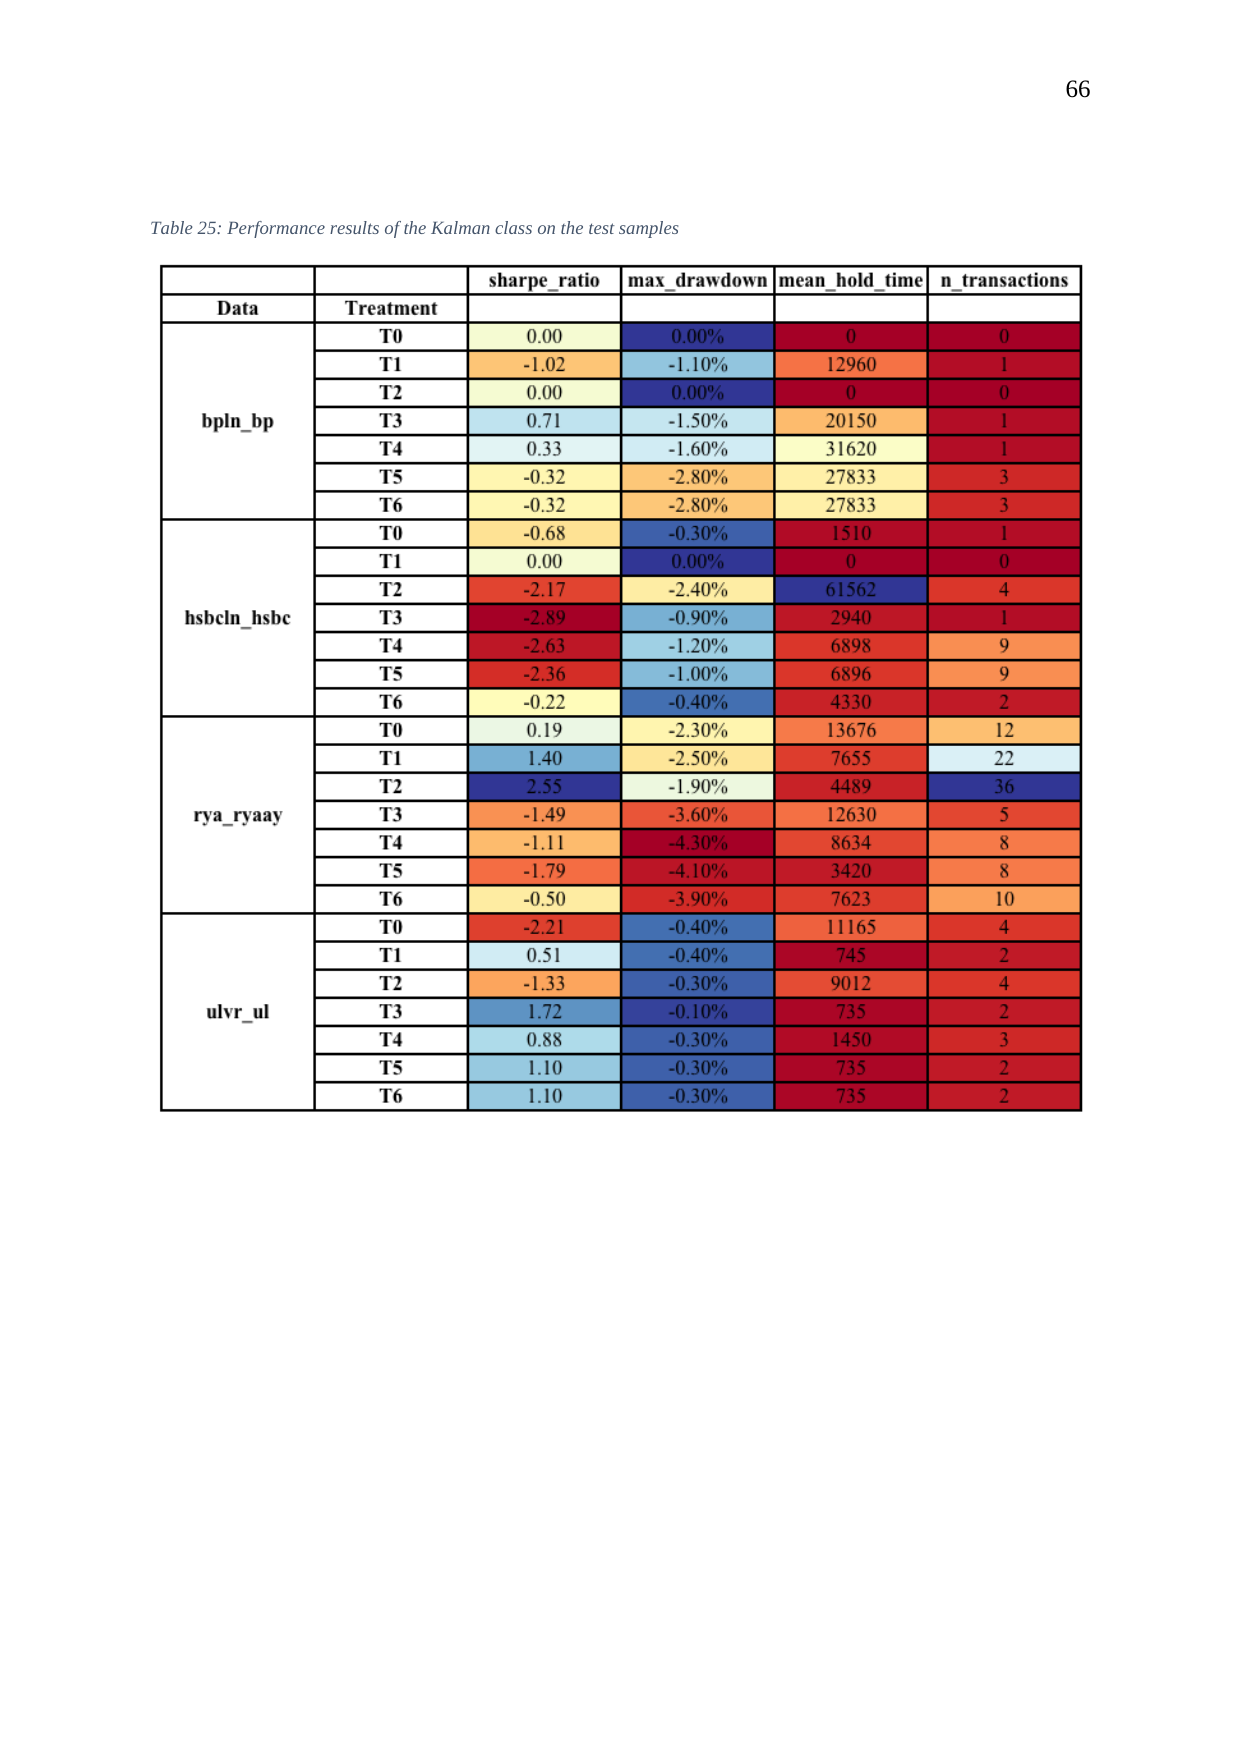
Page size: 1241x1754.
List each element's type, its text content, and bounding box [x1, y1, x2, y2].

picture [150, 260, 1090, 1122]
